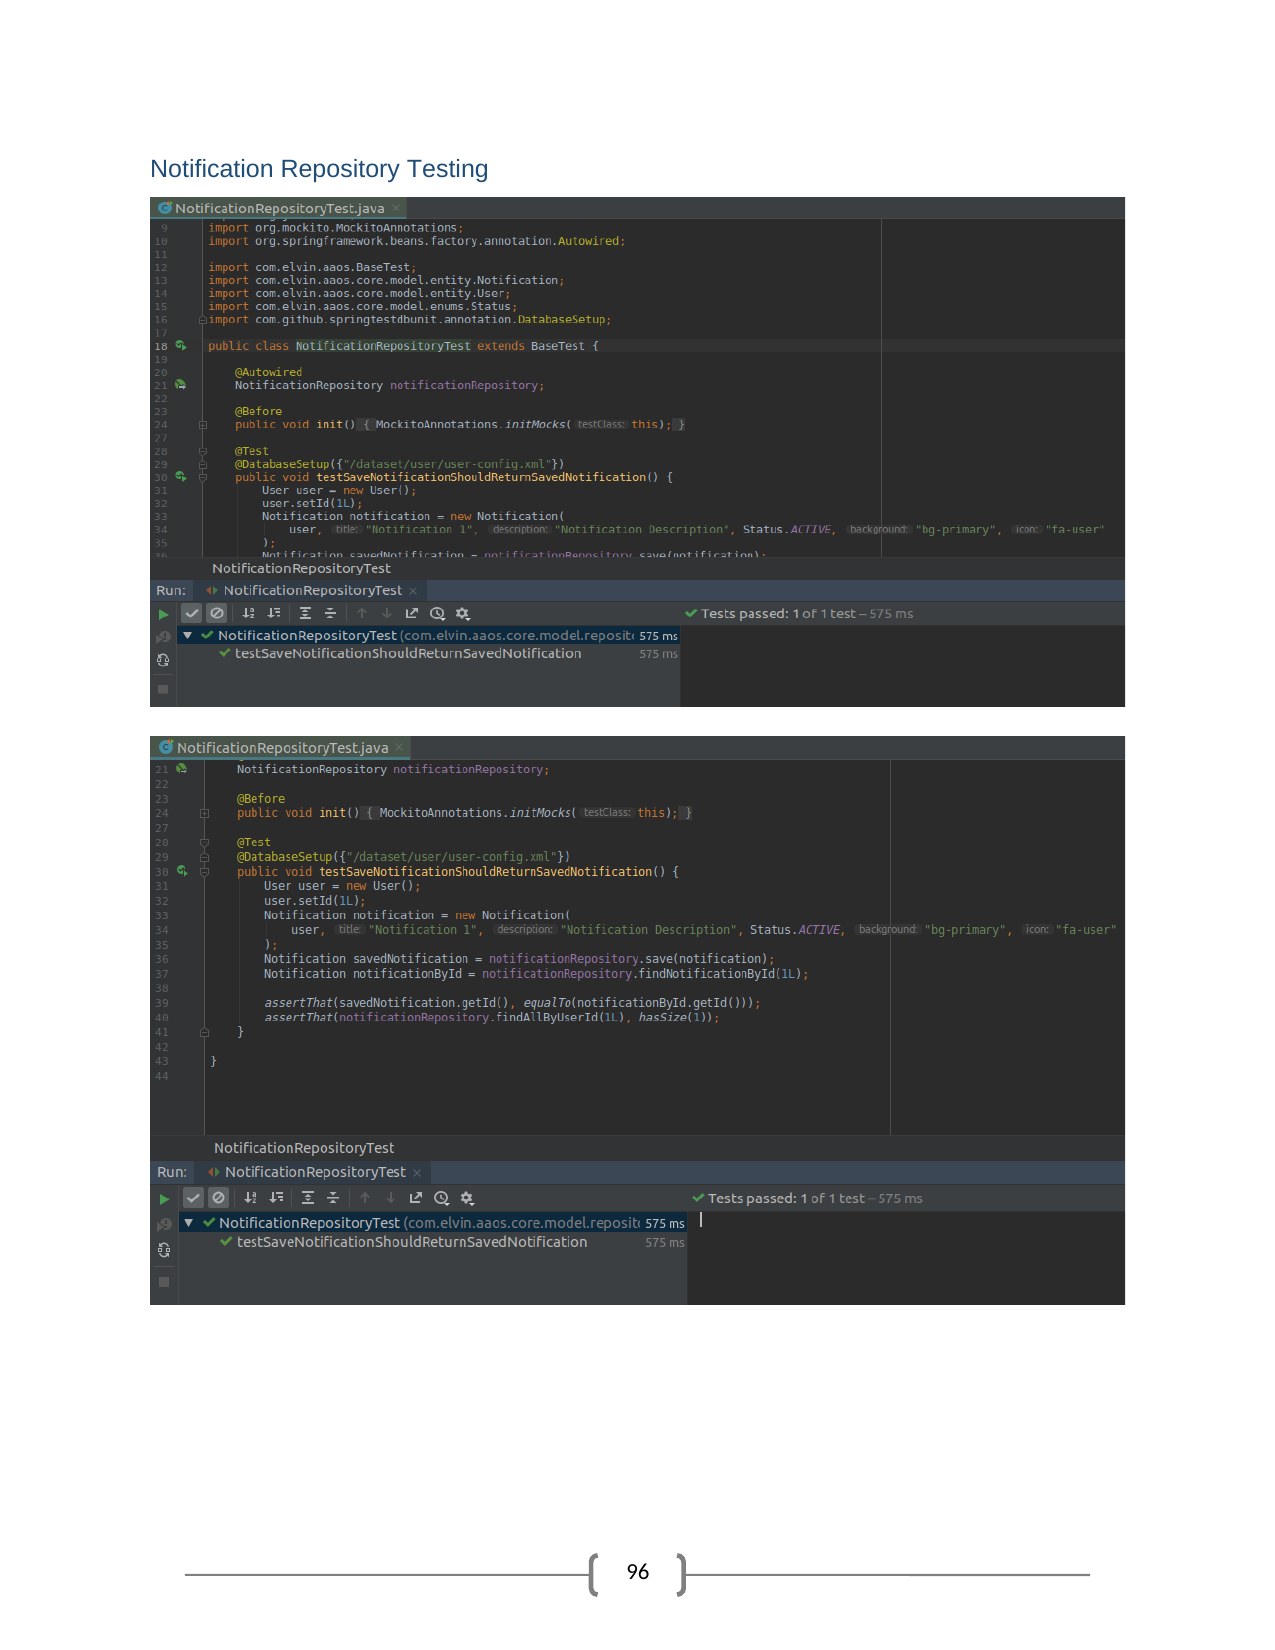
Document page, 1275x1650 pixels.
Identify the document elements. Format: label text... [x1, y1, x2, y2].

text Notification Repository Testing [150, 154, 1125, 183]
picture [150, 197, 1125, 707]
picture [150, 736, 1125, 1305]
